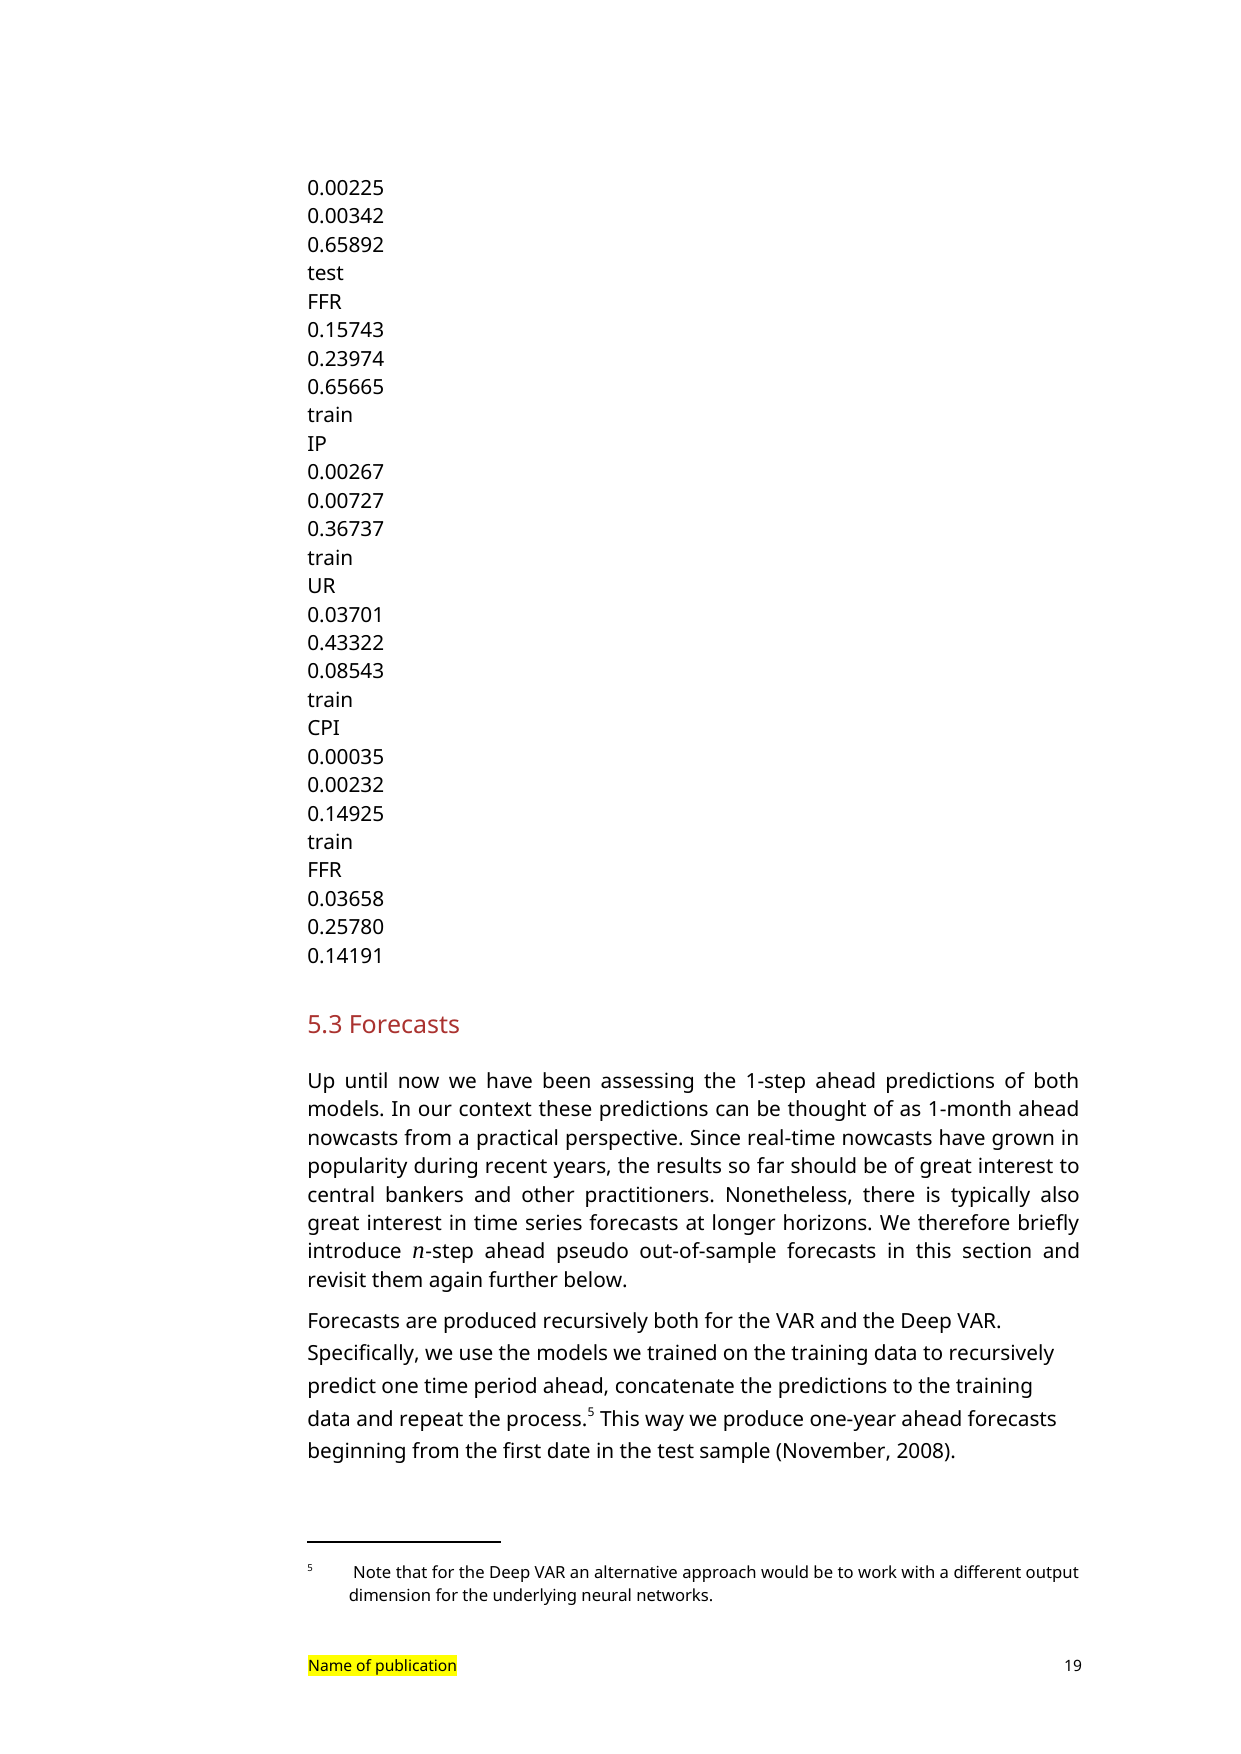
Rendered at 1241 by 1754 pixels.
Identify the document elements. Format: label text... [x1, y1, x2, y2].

text Forecasts are produced recursively both for the VAR and the Deep VAR. Specifically, we use the models we trained on the training data to recursively predict one time period ahead, concatenate the predictions to the training data and repeat the process. This way we produce one-year ahead forecasts beginning from the first date in the test sample (November, 2008). [307, 1306, 1081, 1465]
subtitle 5.3 Forecasts [307, 1007, 1081, 1041]
text Up until now we have been assessing the 1-step ahead predictions of both models. In our context these predictions can be thought of as 1-month ahead nowcasts from a practical perspective. Since real-time nowcasts have grown in popularity during recent years, the results so far should be of great interest to central bankers and other practitioners. Nonetheless, there is typically also great interest in time series forecasts at longer horizons. We therefore briefly introduce -step ahead pseudo out-of-sample forecasts in this section and revisit them again further below. [307, 1066, 1081, 1293]
